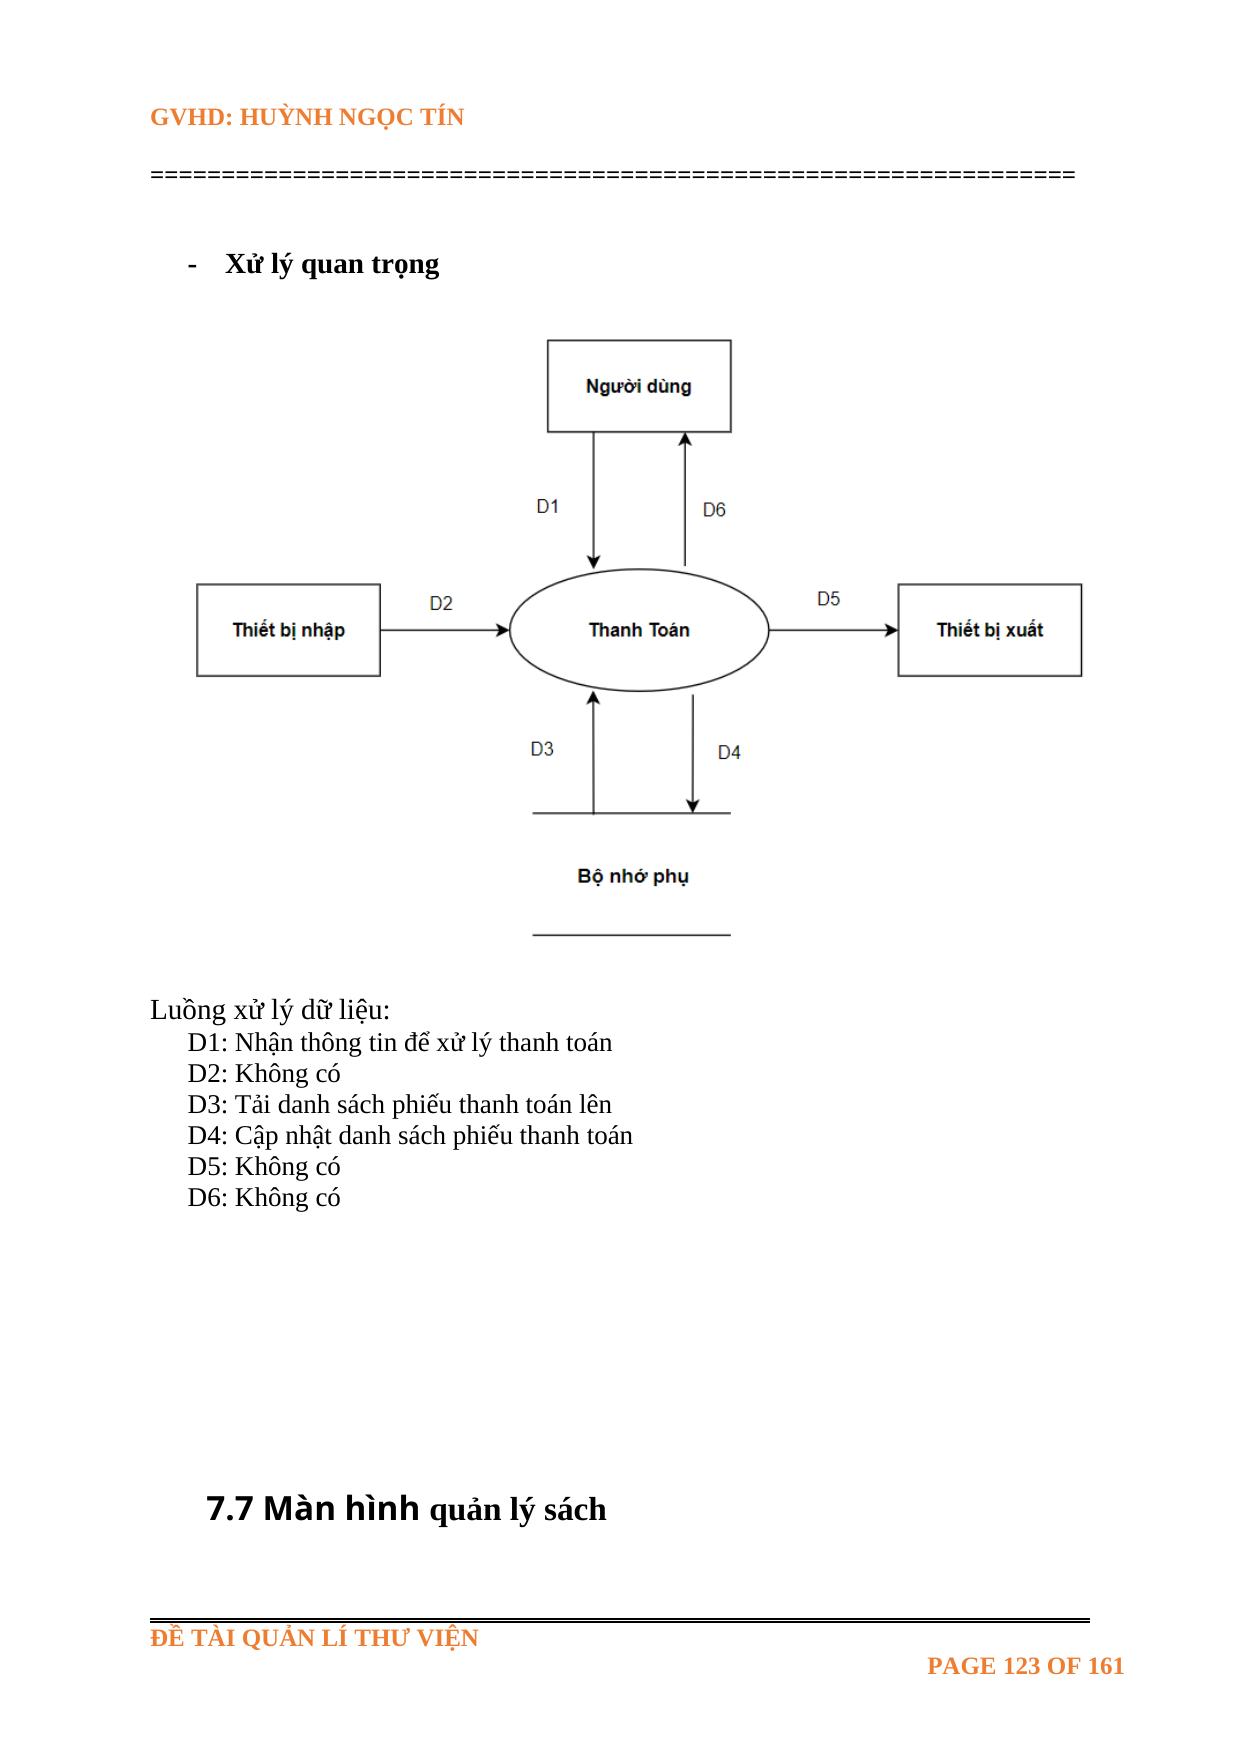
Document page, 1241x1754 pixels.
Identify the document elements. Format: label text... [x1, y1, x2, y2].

picture [150, 305, 1125, 959]
subtitle 7.7 Màn hình quản lý sách [206, 1485, 1087, 1531]
list Xử lý quan trọng [187, 246, 1090, 280]
text Luồng xử lý dữ liệu: [150, 992, 1090, 1026]
text D1: Nhận thông tin để xử lý thanh toán D2: Không có D3: Tải danh sách phiếu thanh toán lên D4: Cập nhật danh sách phiếu thanh toán D5: Không có D6: Không có [187, 1026, 1090, 1213]
